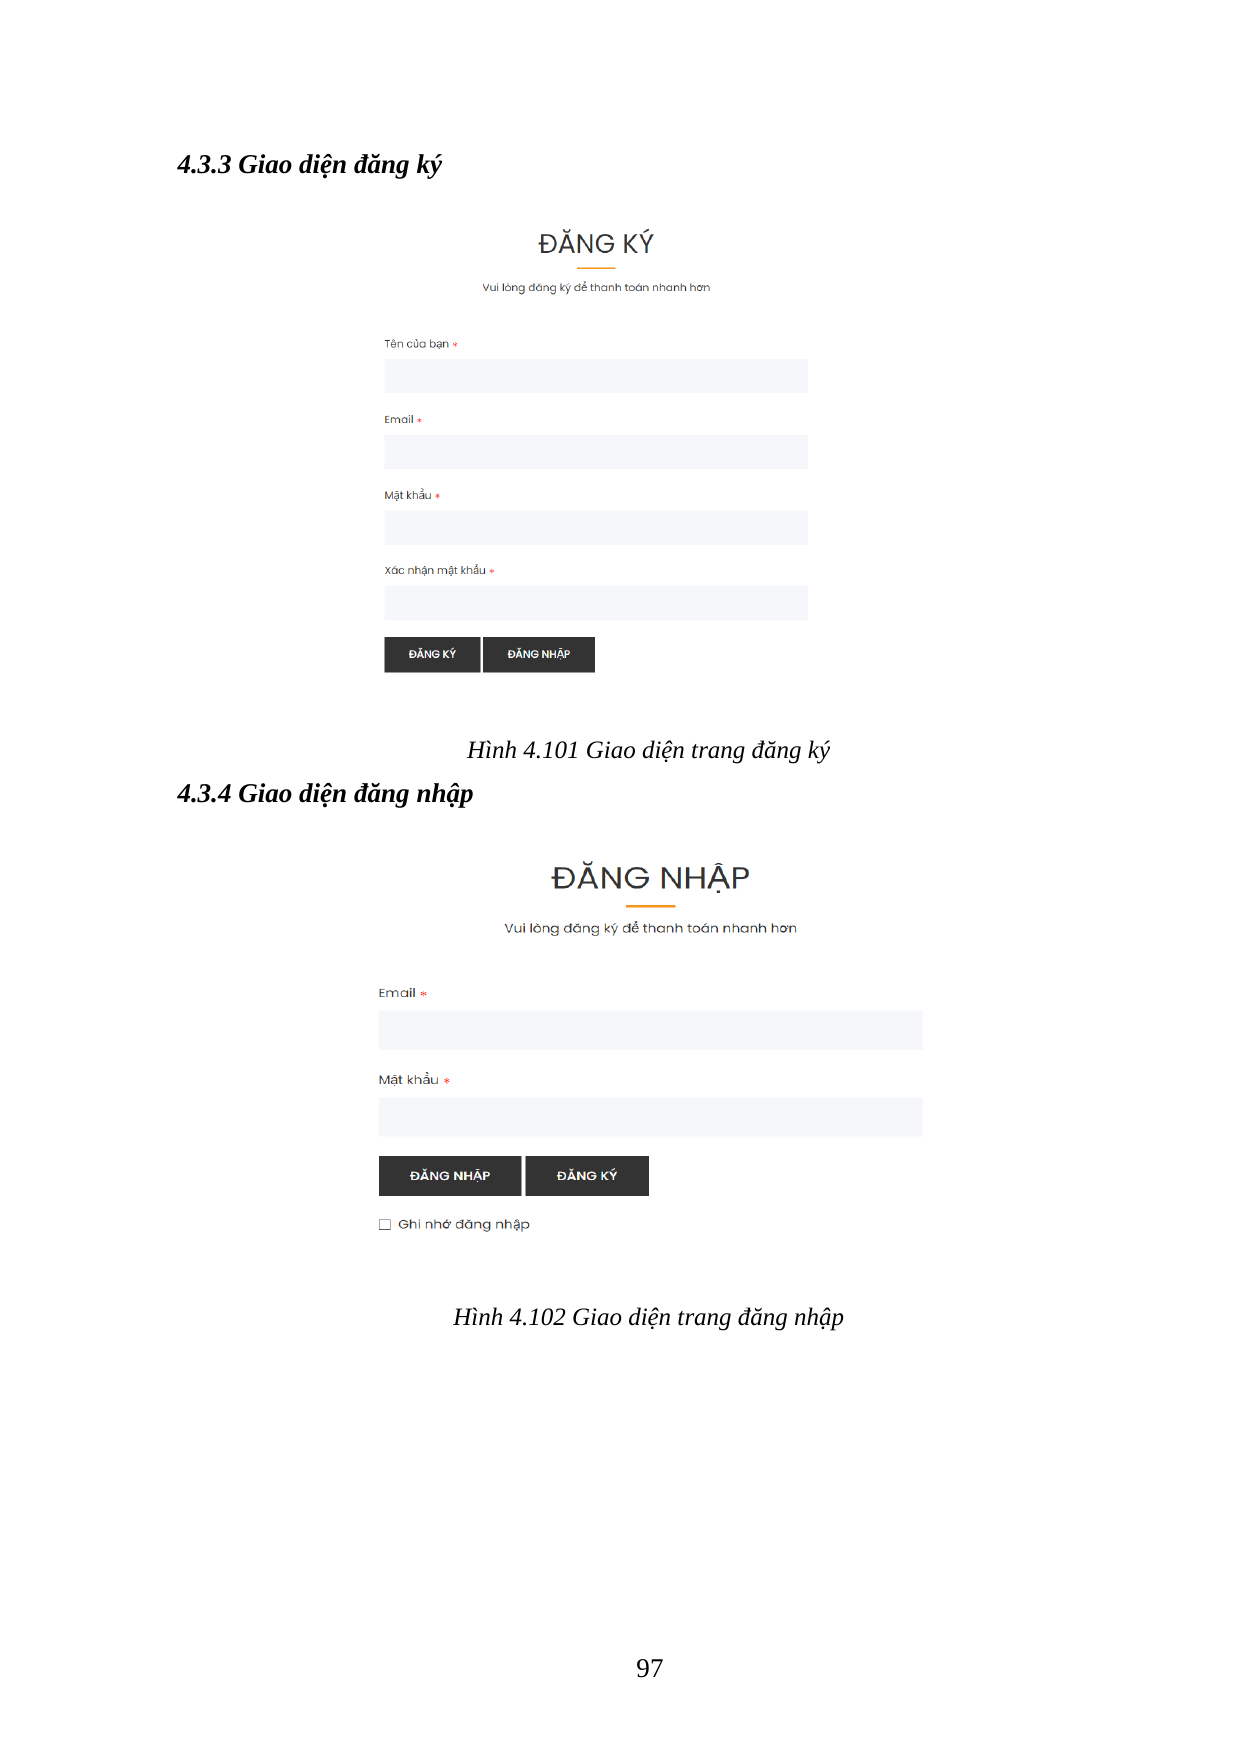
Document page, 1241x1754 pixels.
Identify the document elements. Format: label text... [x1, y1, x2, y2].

subtitle Giao diện đăng ký [177, 148, 1122, 179]
subtitle Giao diện đăng nhập [177, 777, 1122, 808]
picture [322, 203, 978, 699]
picture [332, 832, 967, 1266]
